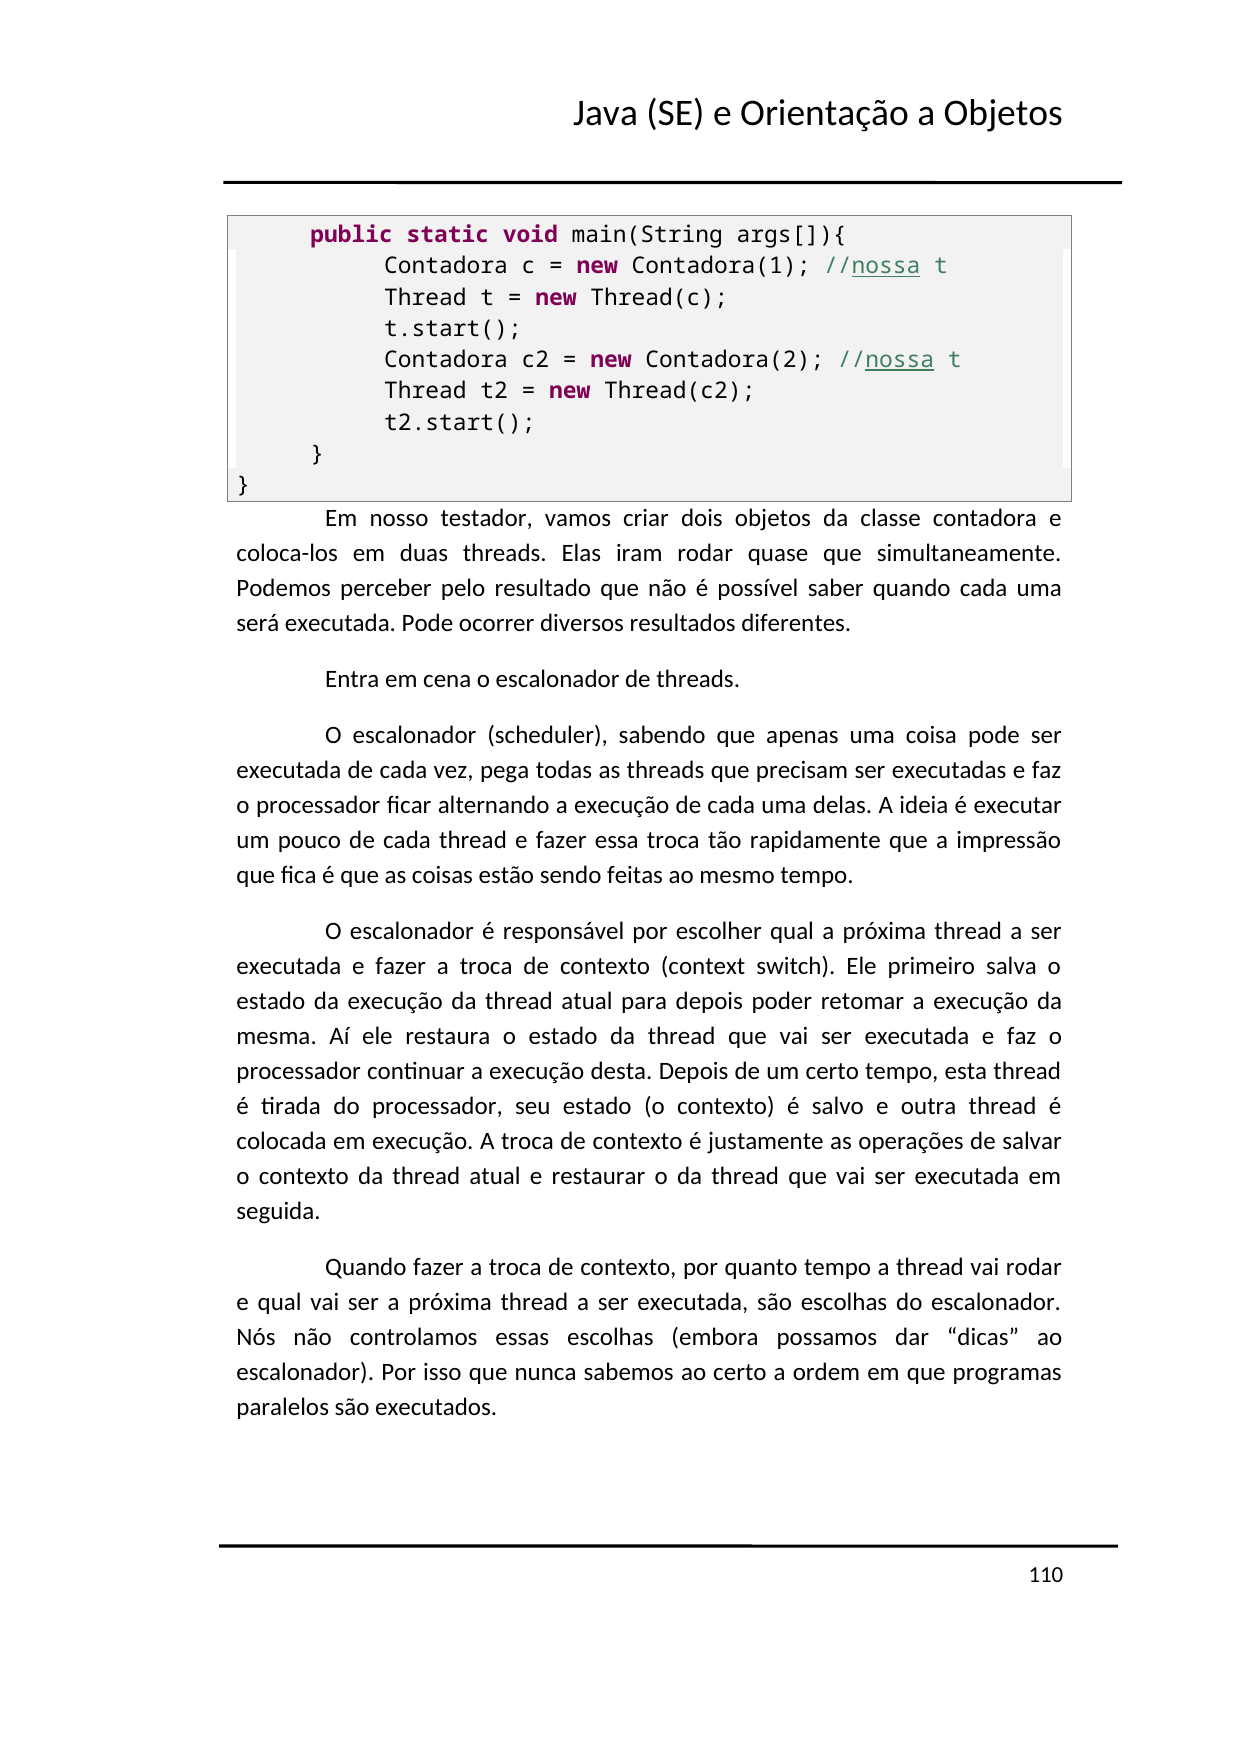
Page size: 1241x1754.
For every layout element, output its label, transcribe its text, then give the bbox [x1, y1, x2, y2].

text O escalonador (scheduler), sabendo que apenas uma coisa pode ser executada de cada vez, pega todas as threads que precisam ser executadas e faz o processador ﬁcar alternando a execução de cada uma delas. A ideia é executar um pouco de cada thread e fazer essa troca tão rapidamente que a impressão que ﬁca é que as coisas estão sendo feitas ao mesmo tempo. [236, 719, 1063, 889]
text } [236, 437, 1063, 465]
text t.start(); [236, 312, 1063, 343]
text O escalonador é responsável por escolher qual a próxima thread a ser executada e fazer a troca de contexto (context switch). Ele primeiro salva o estado da execução da thread atual para depois poder retomar a execução da mesma. Aí ele restaura o estado da thread que vai ser executada e faz o processador continuar a execução desta. Depois de um certo tempo, esta thread é tirada do processador, seu estado (o contexto) é salvo e outra thread é colocada em execução. A troca de contexto é justamente as operações de salvar o contexto da thread atual e restaurar o da thread que vai ser executada em seguida. [236, 915, 1063, 1225]
text } [228, 465, 1071, 501]
text Contadora c2 = new Contadora(2); //nossa t [236, 343, 1063, 374]
text Em nosso testador, vamos criar dois objetos da classe contadora e coloca-los em duas threads. Elas iram rodar quase que simultaneamente. Podemos perceber pelo resultado que não é possível saber quando cada uma será executada. Pode ocorrer diversos resultados diferentes. [236, 502, 1063, 638]
text public static void main(String args[]){ [228, 216, 1071, 249]
text Entra em cena o escalonador de threads. [236, 663, 1063, 694]
text Thread t2 = new Thread(c2); [236, 374, 1063, 405]
text Quando fazer a troca de contexto, por quanto tempo a thread vai rodar e qual vai ser a próxima thread a ser executada, são escolhas do escalonador. Nós não controlamos essas escolhas (embora possamos dar “dicas” ao escalonador). Por isso que nunca sabemos ao certo a ordem em que programas paralelos são executados. [236, 1251, 1063, 1421]
text Contadora c = new Contadora(1); //nossa t [236, 249, 1063, 280]
text Thread t = new Thread(c); [236, 280, 1063, 312]
text t2.start(); [236, 405, 1063, 437]
